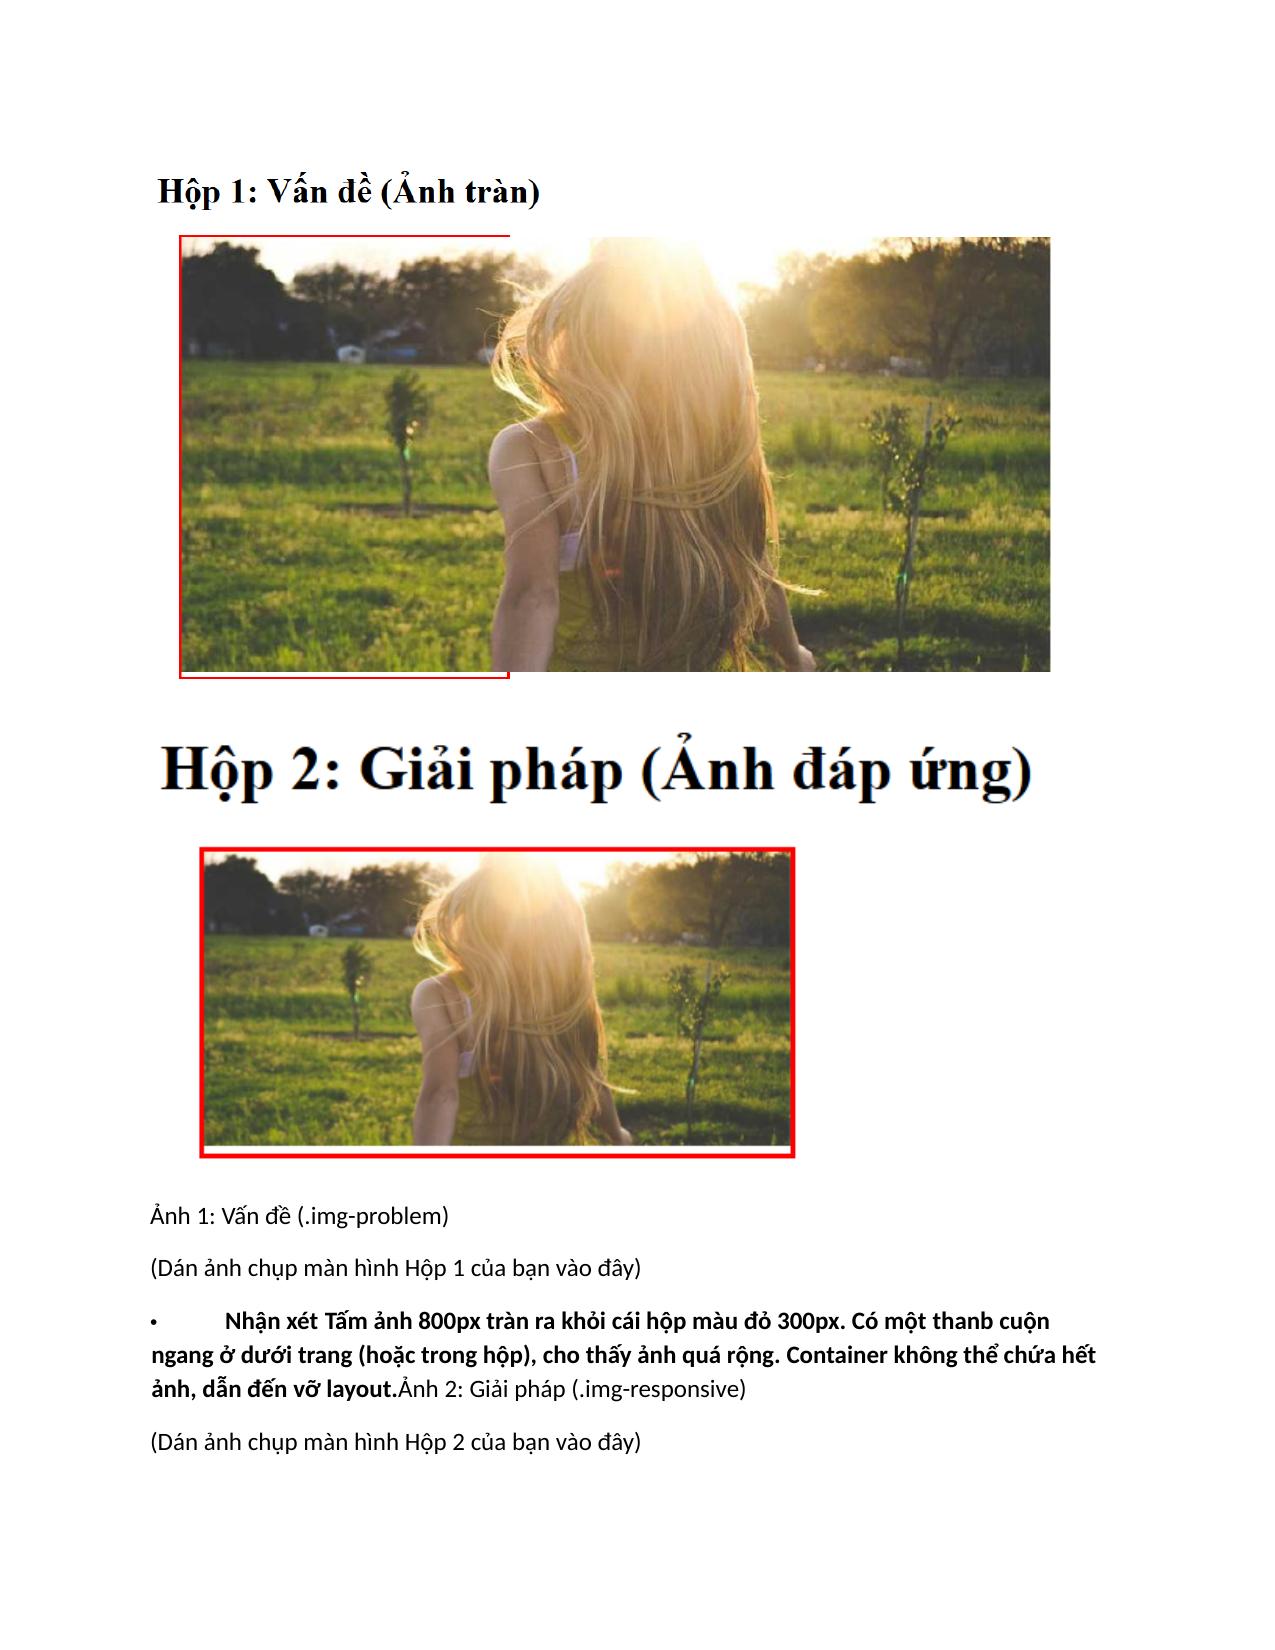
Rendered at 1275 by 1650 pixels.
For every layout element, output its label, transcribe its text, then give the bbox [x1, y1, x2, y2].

text Ảnh 1: Vấn đề (.img-problem) [150, 1200, 1120, 1231]
picture [148, 719, 1085, 1179]
text (Dán ảnh chụp màn hình Hộp 1 của bạn vào đây) [150, 1252, 1120, 1283]
picture [148, 150, 1124, 698]
text (Dán ảnh chụp màn hình Hộp 2 của bạn vào đây) [150, 1426, 1120, 1456]
list Nhận xét Tấm ảnh 800px tràn ra khỏi cái hộp màu đỏ 300px. Có một thanb cuộn ngang ở dưới trang (hoặc trong hộp), cho thấy ảnh quá rộng. Container không thể chứa hết ảnh, dẫn đến vỡ layout.Ảnh 2: Giải pháp (.img-responsive) [150, 1304, 1120, 1404]
